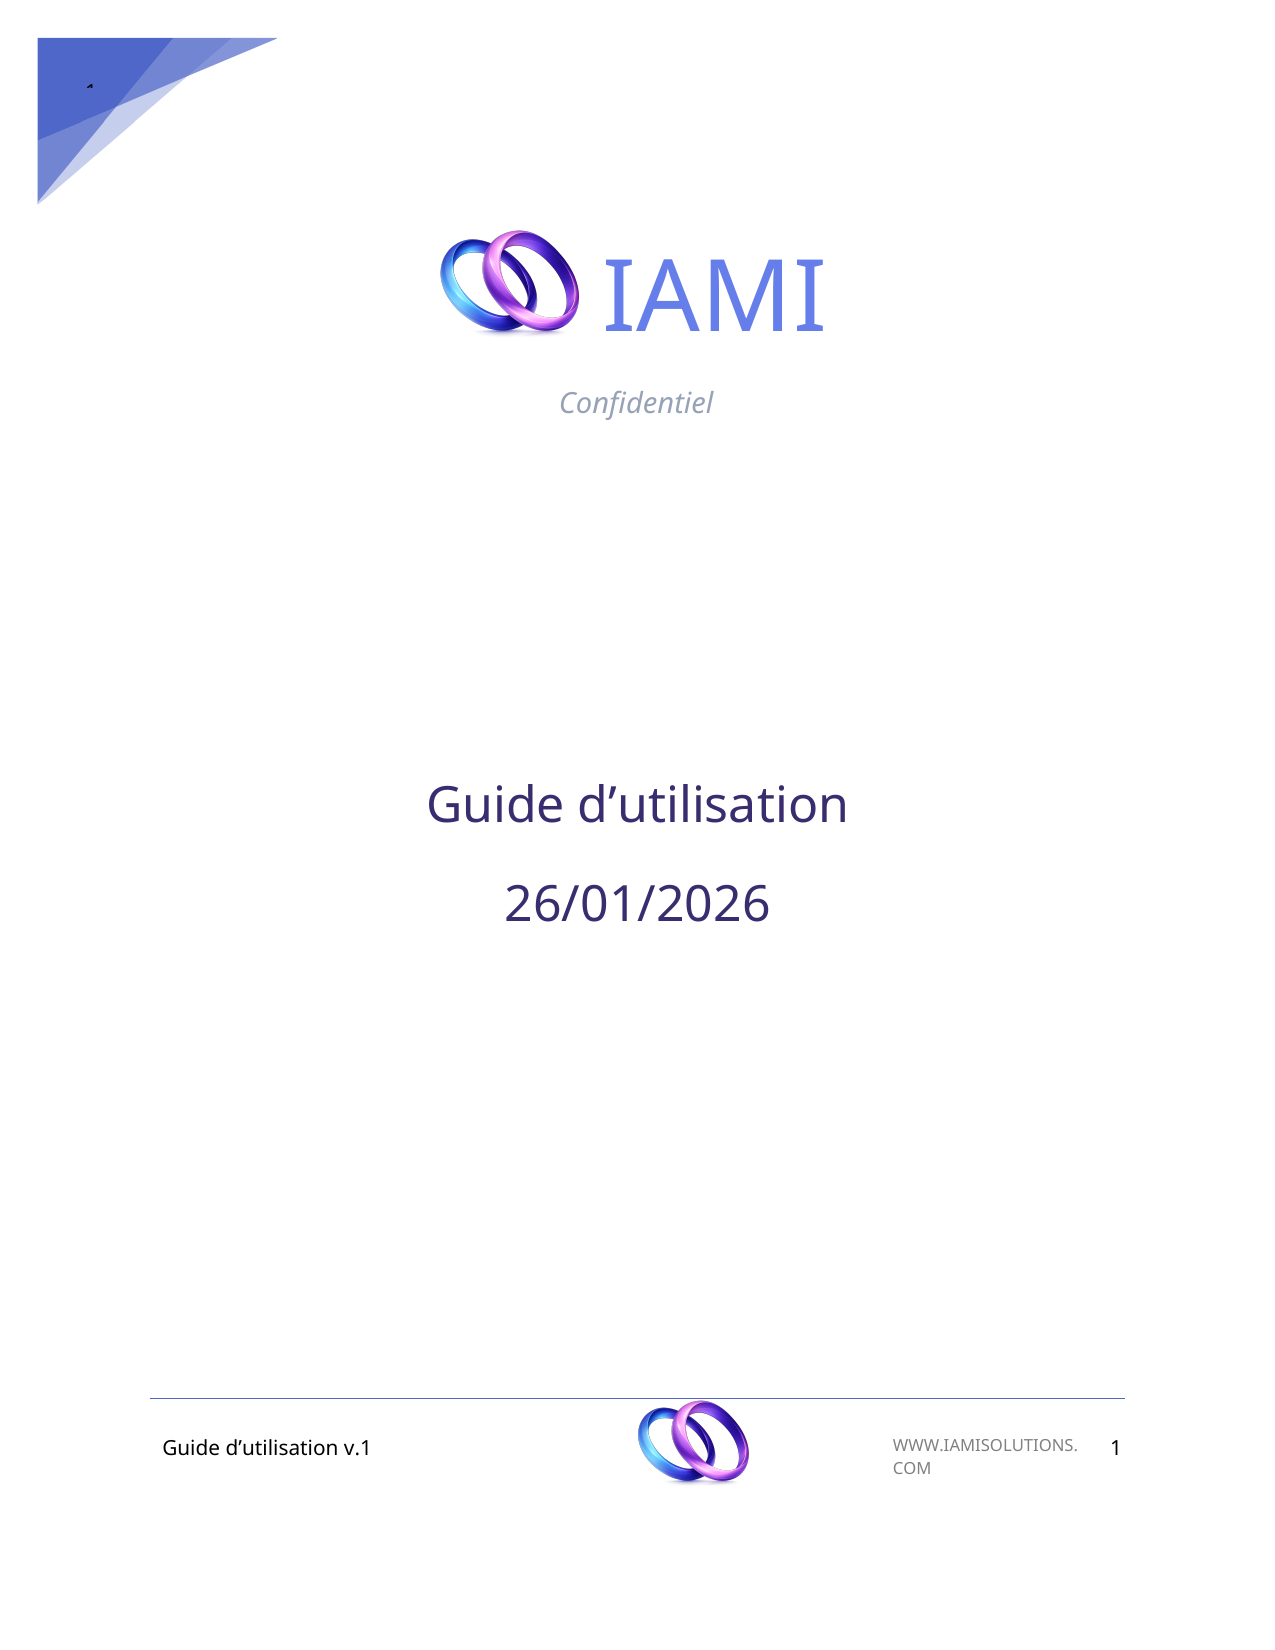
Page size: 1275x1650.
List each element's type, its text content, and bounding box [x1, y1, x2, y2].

text Confidentiel [150, 382, 1125, 422]
text Guide d’utilisation [150, 769, 1125, 837]
text 26/01/2026 [150, 868, 1125, 936]
picture [434, 226, 583, 339]
picture [37, 37, 279, 206]
title IAMI [150, 225, 1125, 361]
picture [620, 1399, 764, 1493]
